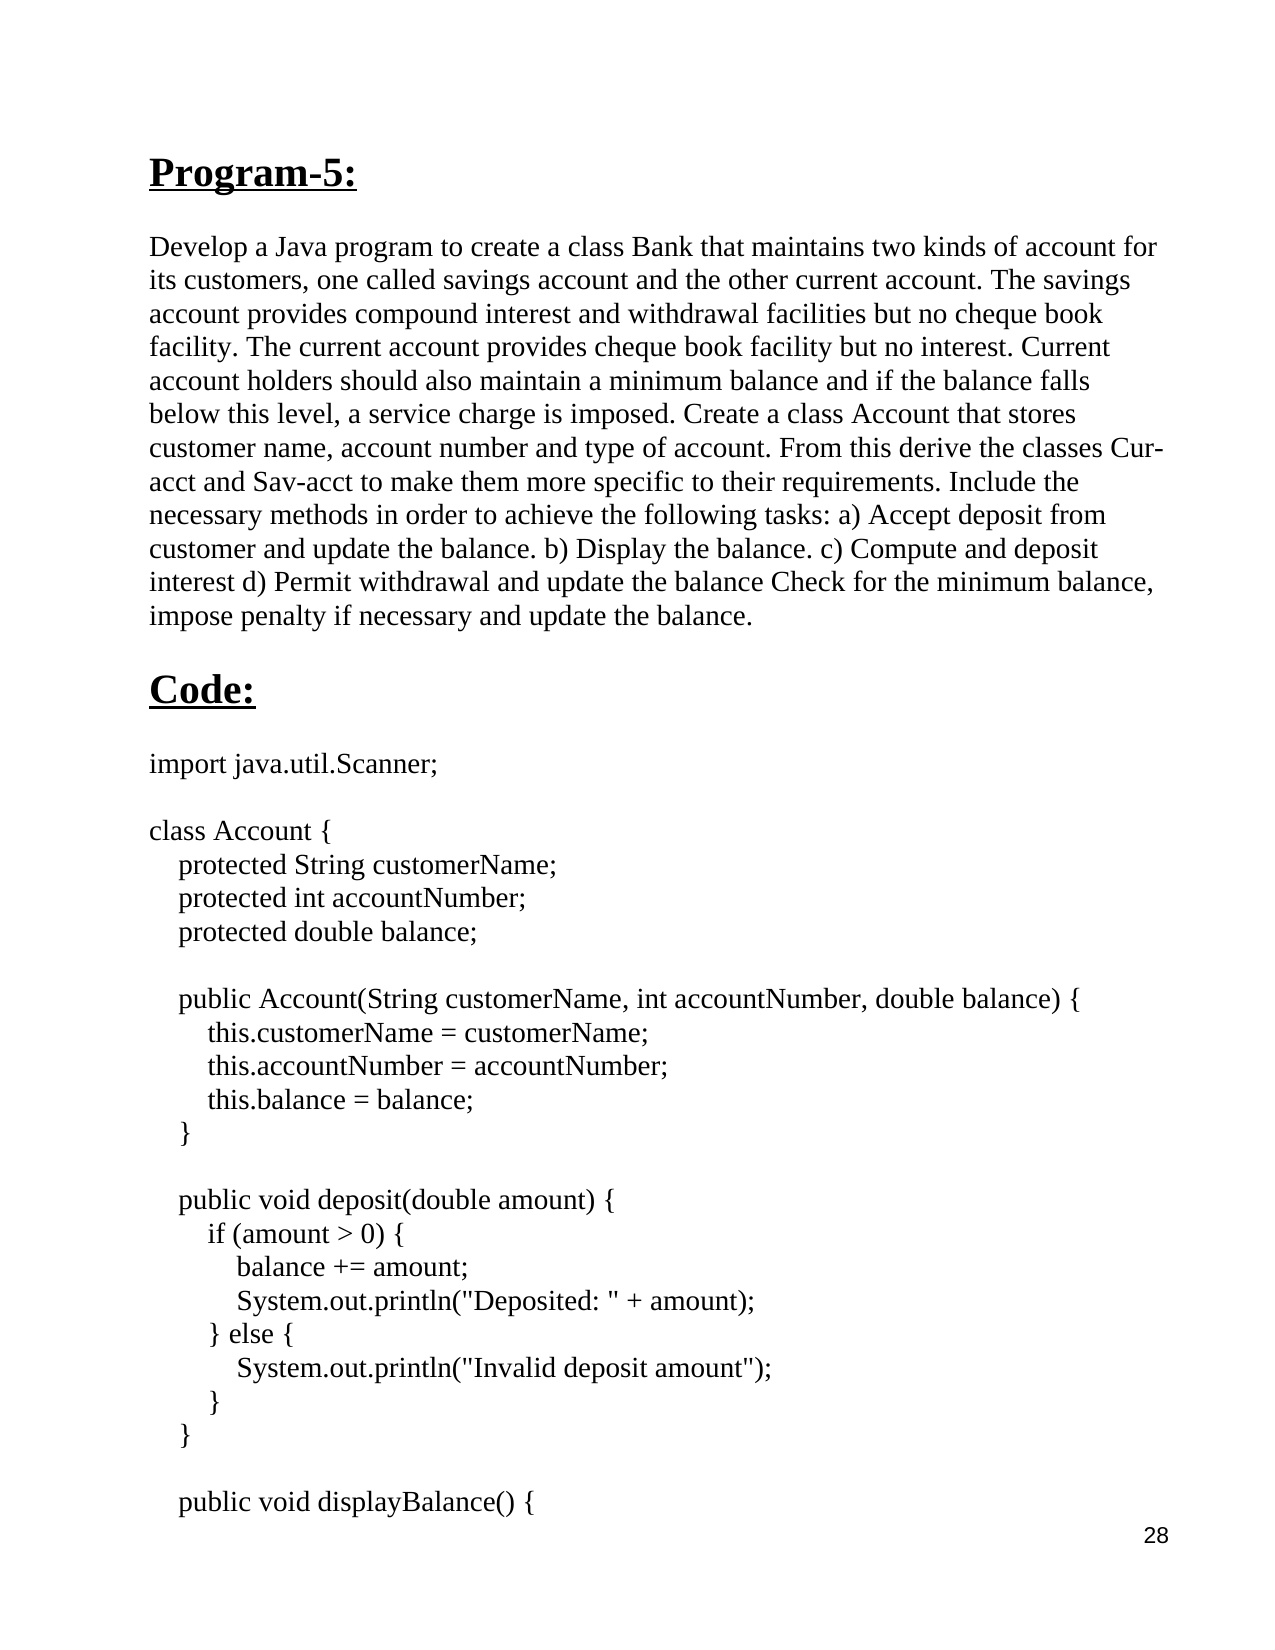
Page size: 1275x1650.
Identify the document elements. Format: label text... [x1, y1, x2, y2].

text class Account { [149, 813, 1169, 847]
text this.accountNumber = accountNumber; [149, 1048, 1169, 1082]
text public Account(String customerName, int accountNumber, double balance) { [149, 981, 1169, 1015]
text protected double balance; [149, 914, 1169, 948]
text Program-5: [149, 147, 1169, 195]
text this.balance = balance; [149, 1082, 1169, 1115]
text import java.util.Scanner; [149, 746, 1169, 780]
text this.customerName = customerName; [149, 1015, 1169, 1048]
text public void displayBalance() { [149, 1484, 1169, 1518]
text System.out.println("Deposited: " + amount); [149, 1283, 1169, 1317]
text protected String customerName; [149, 847, 1169, 881]
text protected int accountNumber; [149, 881, 1169, 914]
text } else { [149, 1317, 1169, 1350]
text System.out.println("Invalid deposit amount"); [149, 1350, 1169, 1384]
text if (amount > 0) { [149, 1216, 1169, 1249]
text } [149, 1115, 1169, 1149]
text } [149, 1384, 1169, 1417]
text Develop a Java program to create a class Bank that maintains two kinds of account for its customers, one called savings account and the other current account. The savings account provides compound interest and withdrawal facilities but no cheque book facility. The current account provides cheque book facility but no interest. Current account holders should also maintain a minimum balance and if the balance falls below this level, a service charge is imposed. Create a class Account that stores customer name, account number and type of account. From this derive the classes Cur-acct and Sav-acct to make them more specific to their requirements. Include the necessary methods in order to achieve the following tasks: a) Accept deposit from customer and update the balance. b) Display the balance. c) Compute and deposit interest d) Permit withdrawal and update the balance Check for the minimum balance, impose penalty if necessary and update the balance. Code: [149, 229, 1169, 713]
text balance += amount; [149, 1249, 1169, 1283]
text } [149, 1417, 1169, 1451]
text public void deposit(double amount) { [149, 1182, 1169, 1216]
